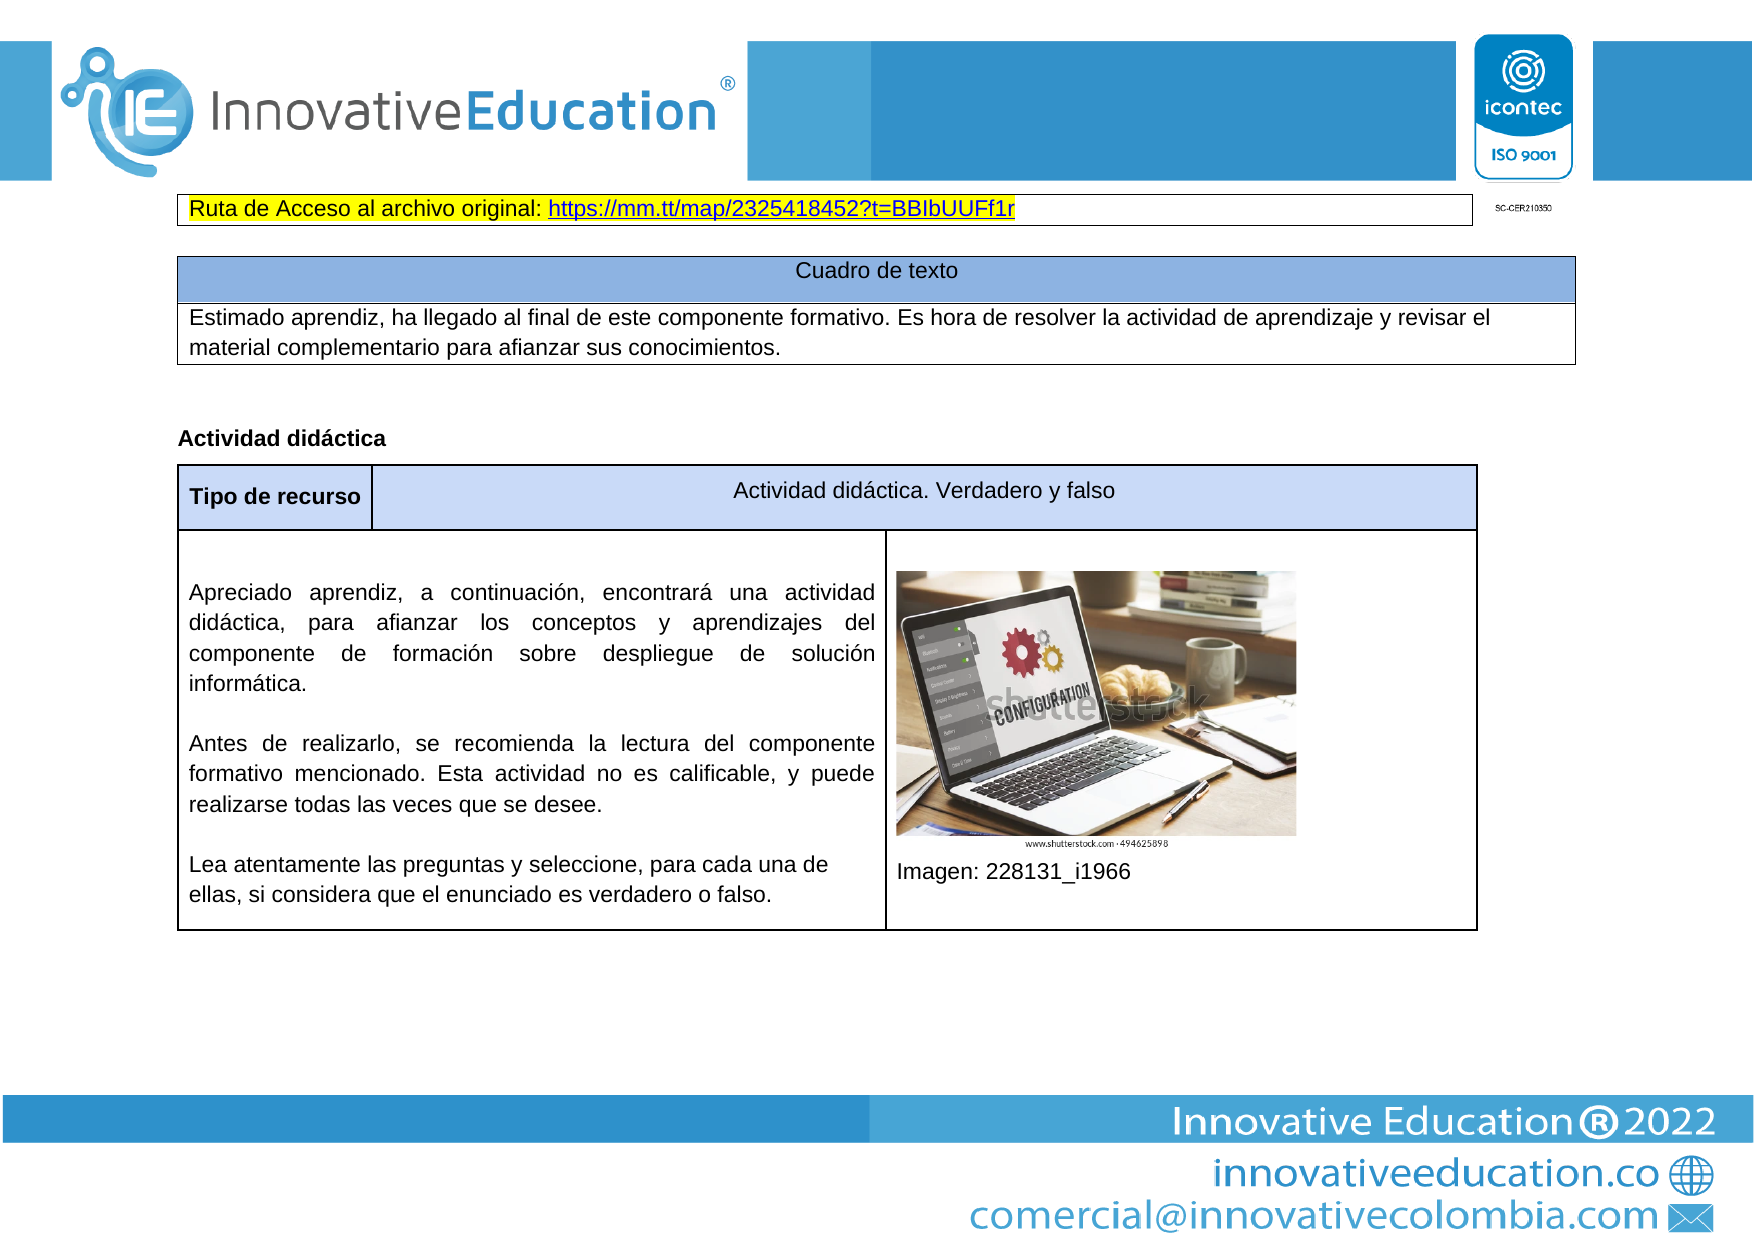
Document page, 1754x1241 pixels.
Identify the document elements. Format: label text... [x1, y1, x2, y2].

table_cell Apreciado aprendiz, a continuación, encontrará una actividad didáctica, para afianzar los conceptos y aprendizajes del componente de formación sobre despliegue de solución informática. Antes de realizarlo, se recomienda la lectura del componente formativo mencionado. Esta actividad no es calificable, y puede realizarse todas las veces que se desee. Lea atentamente las preguntas y seleccione, para cada una de ellas, si considera que el enunciado es verdadero o falso. [179, 531, 885, 929]
table_header Tipo de recurso [179, 466, 371, 529]
picture [1471, 32, 1576, 214]
table_header Actividad didáctica. Verdadero y falso [373, 466, 1476, 529]
picture [2, 1093, 1754, 1239]
picture [896, 571, 1297, 850]
table_cell Imagen: 228131_i1966 [887, 531, 1476, 929]
picture [0, 28, 1456, 194]
table_header Cuadro de texto [178, 257, 1575, 302]
picture [1593, 28, 1752, 194]
text Actividad didáctica [177, 425, 1577, 452]
table_cell Estimado aprendiz, ha llegado al final de este componente formativo. Es hora de resolver la actividad de aprendizaje y revisar el material complementario para afianzar sus conocimientos. [178, 304, 1575, 364]
